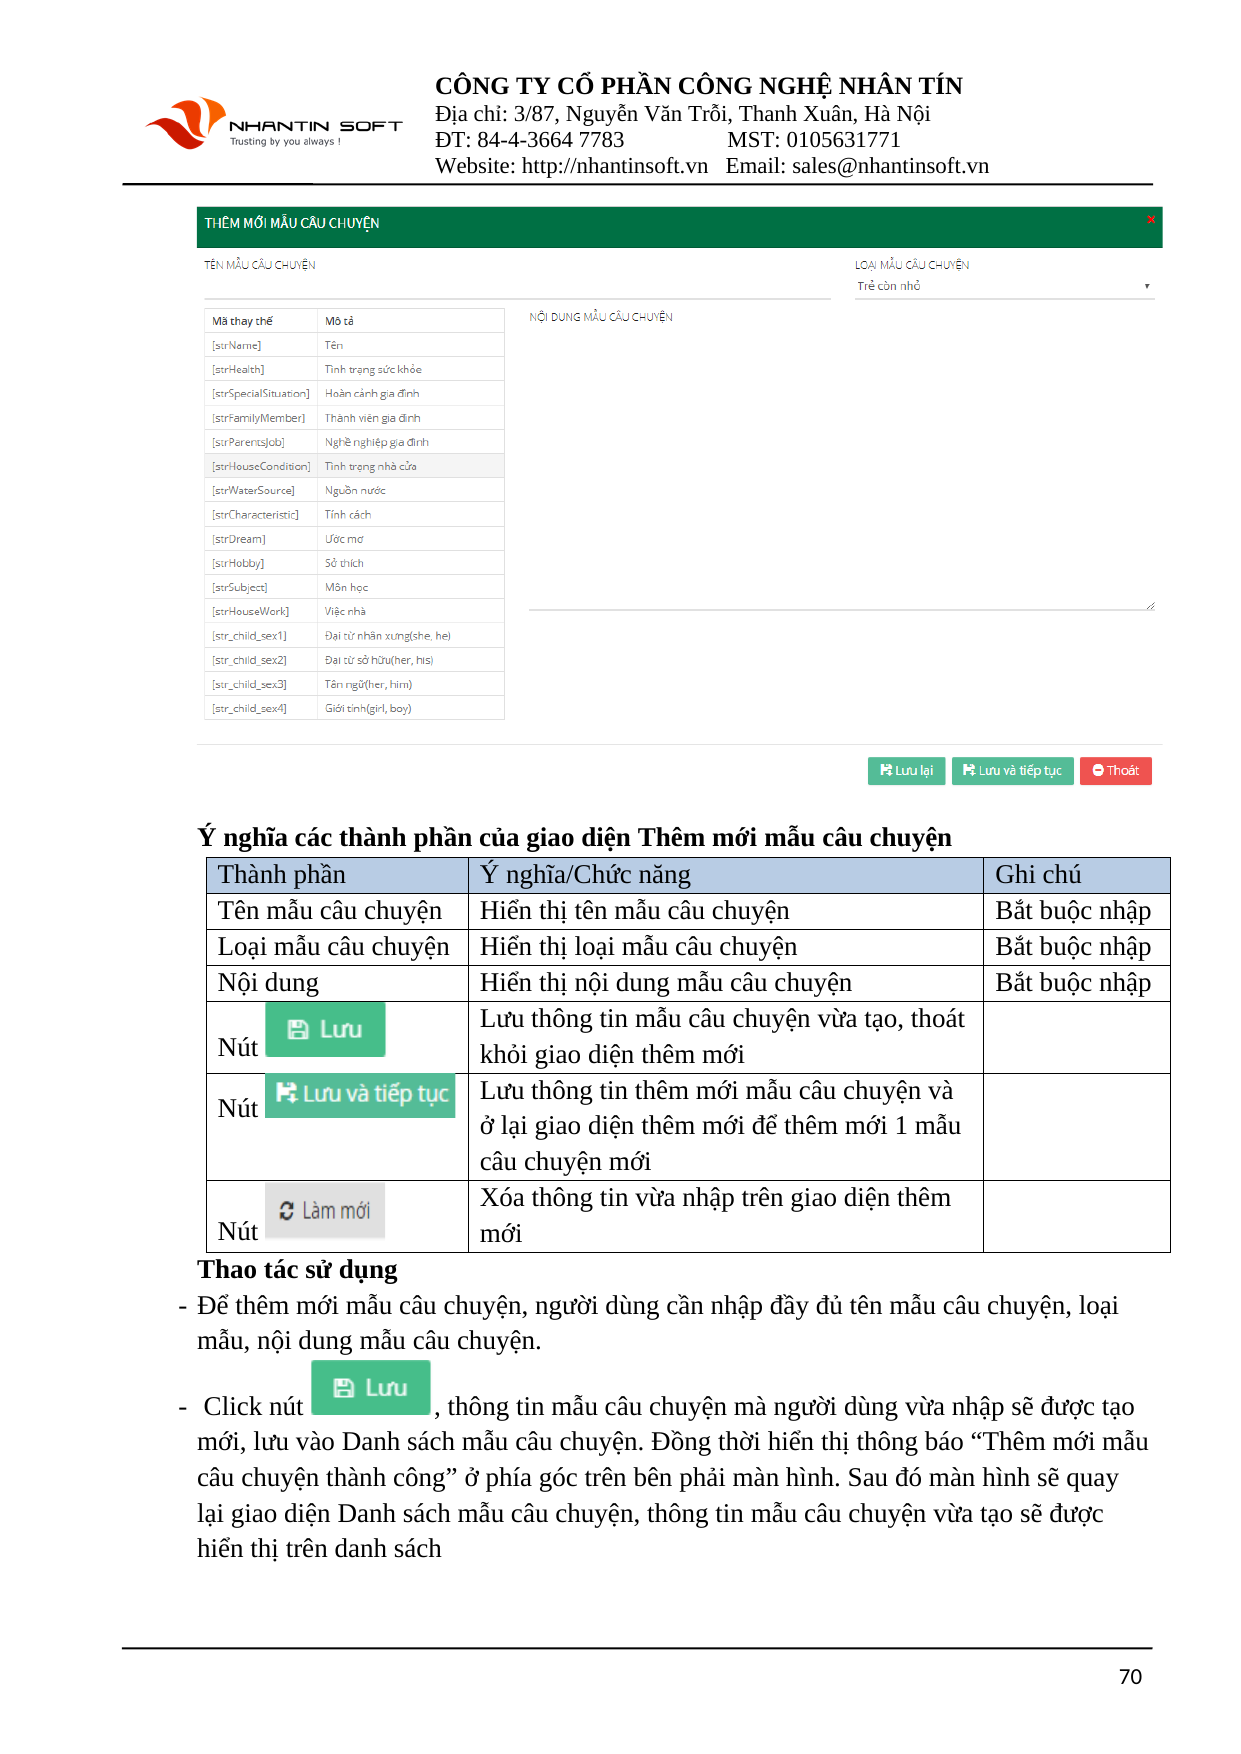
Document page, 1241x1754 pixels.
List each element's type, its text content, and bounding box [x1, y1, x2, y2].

table_cell Nút [207, 1074, 468, 1180]
list Click nút , thông tin mẫu câu chuyện mà người dùng vừa nhập sẽ được tạo mới, lưu vào Danh sách mẫu câu chuyện. Đồng thời hiển thị thông báo “Thêm mới mẫu câu chuyện thành công” ở phía góc trên bên phải màn hình. Sau đó màn hình sẽ quay lại giao diện Danh sách mẫu câu chuyện, thông tin mẫu câu chuyện vừa tạo sẽ được hiển thị trên danh sách [178, 1360, 1153, 1564]
subtitle Thao tác sử dụng [122, 1253, 1153, 1284]
table_cell Tên mẫu câu chuyện [207, 894, 468, 929]
table_cell Hiển thị tên mẫu câu chuyện [469, 894, 983, 929]
table_cell Lưu thông tin mẫu câu chuyện vừa tạo, thoát khỏi giao diện thêm mới [469, 1002, 983, 1073]
table_cell [984, 1002, 1170, 1073]
table_cell Nội dung [207, 966, 468, 1001]
subtitle Ý nghĩa các thành phần của giao diện Thêm mới mẫu câu chuyện [122, 821, 1153, 852]
picture [133, 70, 413, 176]
table_cell Hiển thị loại mẫu câu chuyện [469, 930, 983, 965]
table_cell Bắt buộc nhập [984, 930, 1170, 965]
table_cell Lưu thông tin thêm mới mẫu câu chuyện và ở lại giao diện thêm mới để thêm mới 1 mẫu câu chuyện mới [469, 1074, 983, 1180]
table_cell Xóa thông tin vừa nhập trên giao diện thêm mới [469, 1181, 983, 1252]
table_cell [984, 1181, 1170, 1252]
table_cell Nút [207, 1002, 468, 1073]
picture [310, 1360, 434, 1415]
table_header Ghi chú [984, 858, 1170, 893]
table_cell [984, 1074, 1170, 1180]
table_cell Bắt buộc nhập [984, 966, 1170, 1001]
picture [196, 206, 1163, 796]
list Để thêm mới mẫu câu chuyện, người dùng cần nhập đầy đủ tên mẫu câu chuyện, loại mẫu, nội dung mẫu câu chuyện. [178, 1289, 1153, 1356]
table_header Thành phần [207, 858, 468, 893]
table_cell Nút [207, 1181, 468, 1252]
table_header Ý nghĩa/Chức năng [469, 858, 983, 893]
table_cell Bắt buộc nhập [984, 894, 1170, 929]
table_cell Loại mẫu câu chuyện [207, 930, 468, 965]
picture [265, 1002, 389, 1057]
picture [265, 1181, 386, 1241]
table_cell Hiển thị nội dung mẫu câu chuyện [469, 966, 983, 1001]
picture [265, 1073, 456, 1118]
